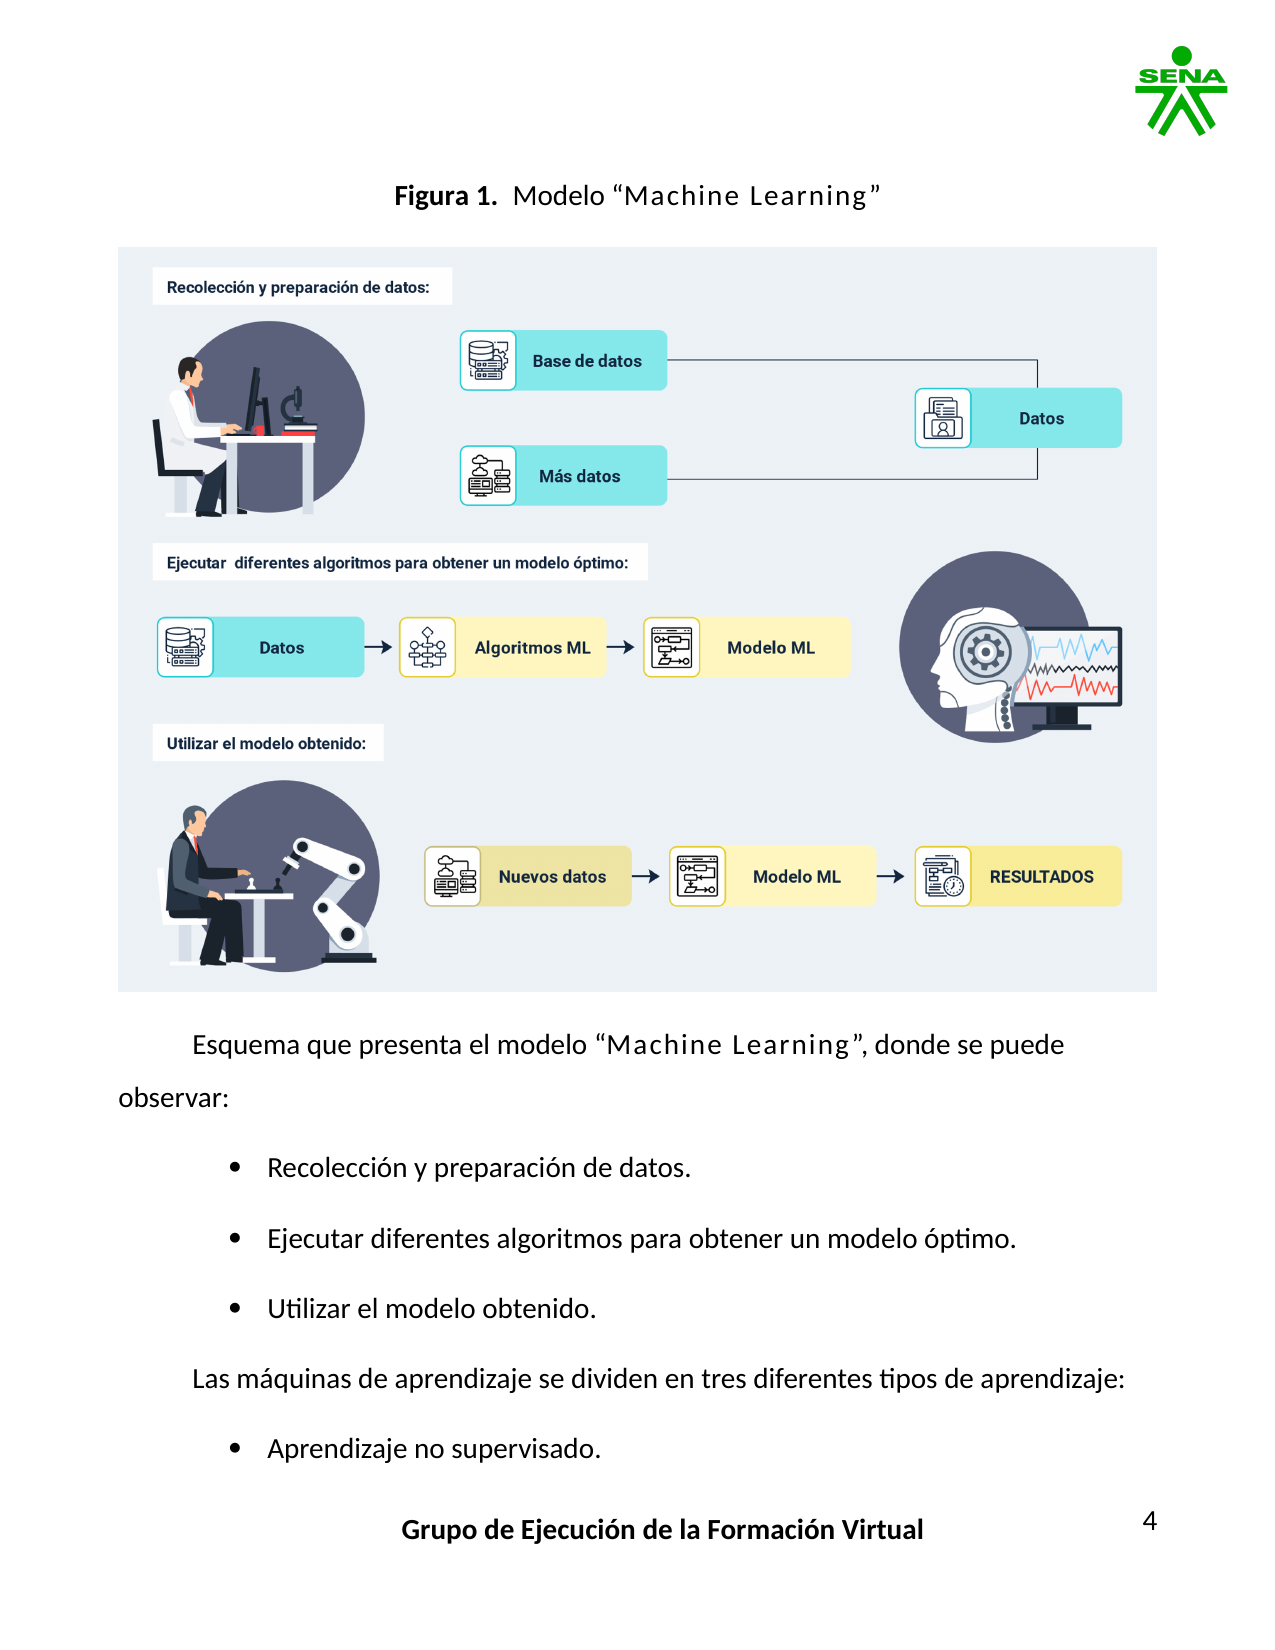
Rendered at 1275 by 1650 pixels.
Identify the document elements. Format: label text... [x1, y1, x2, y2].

text Esquema que presenta el modelo “Machine Learning”, donde se puede observar: [118, 1026, 1157, 1115]
text Las máquinas de aprendizaje se dividen en tres diferentes tipos de aprendizaje: [118, 1360, 1157, 1396]
picture [118, 247, 1157, 992]
text Modelo “Machine Learning” [118, 177, 1157, 213]
list Aprendizaje no supervisado. [230, 1430, 1157, 1466]
list Ejecutar diferentes algoritmos para obtener un modelo óptimo. [230, 1220, 1157, 1255]
list Recolección y preparación de datos. [230, 1149, 1157, 1185]
list Utilizar el modelo obtenido. [230, 1290, 1157, 1325]
picture [1135, 46, 1228, 136]
